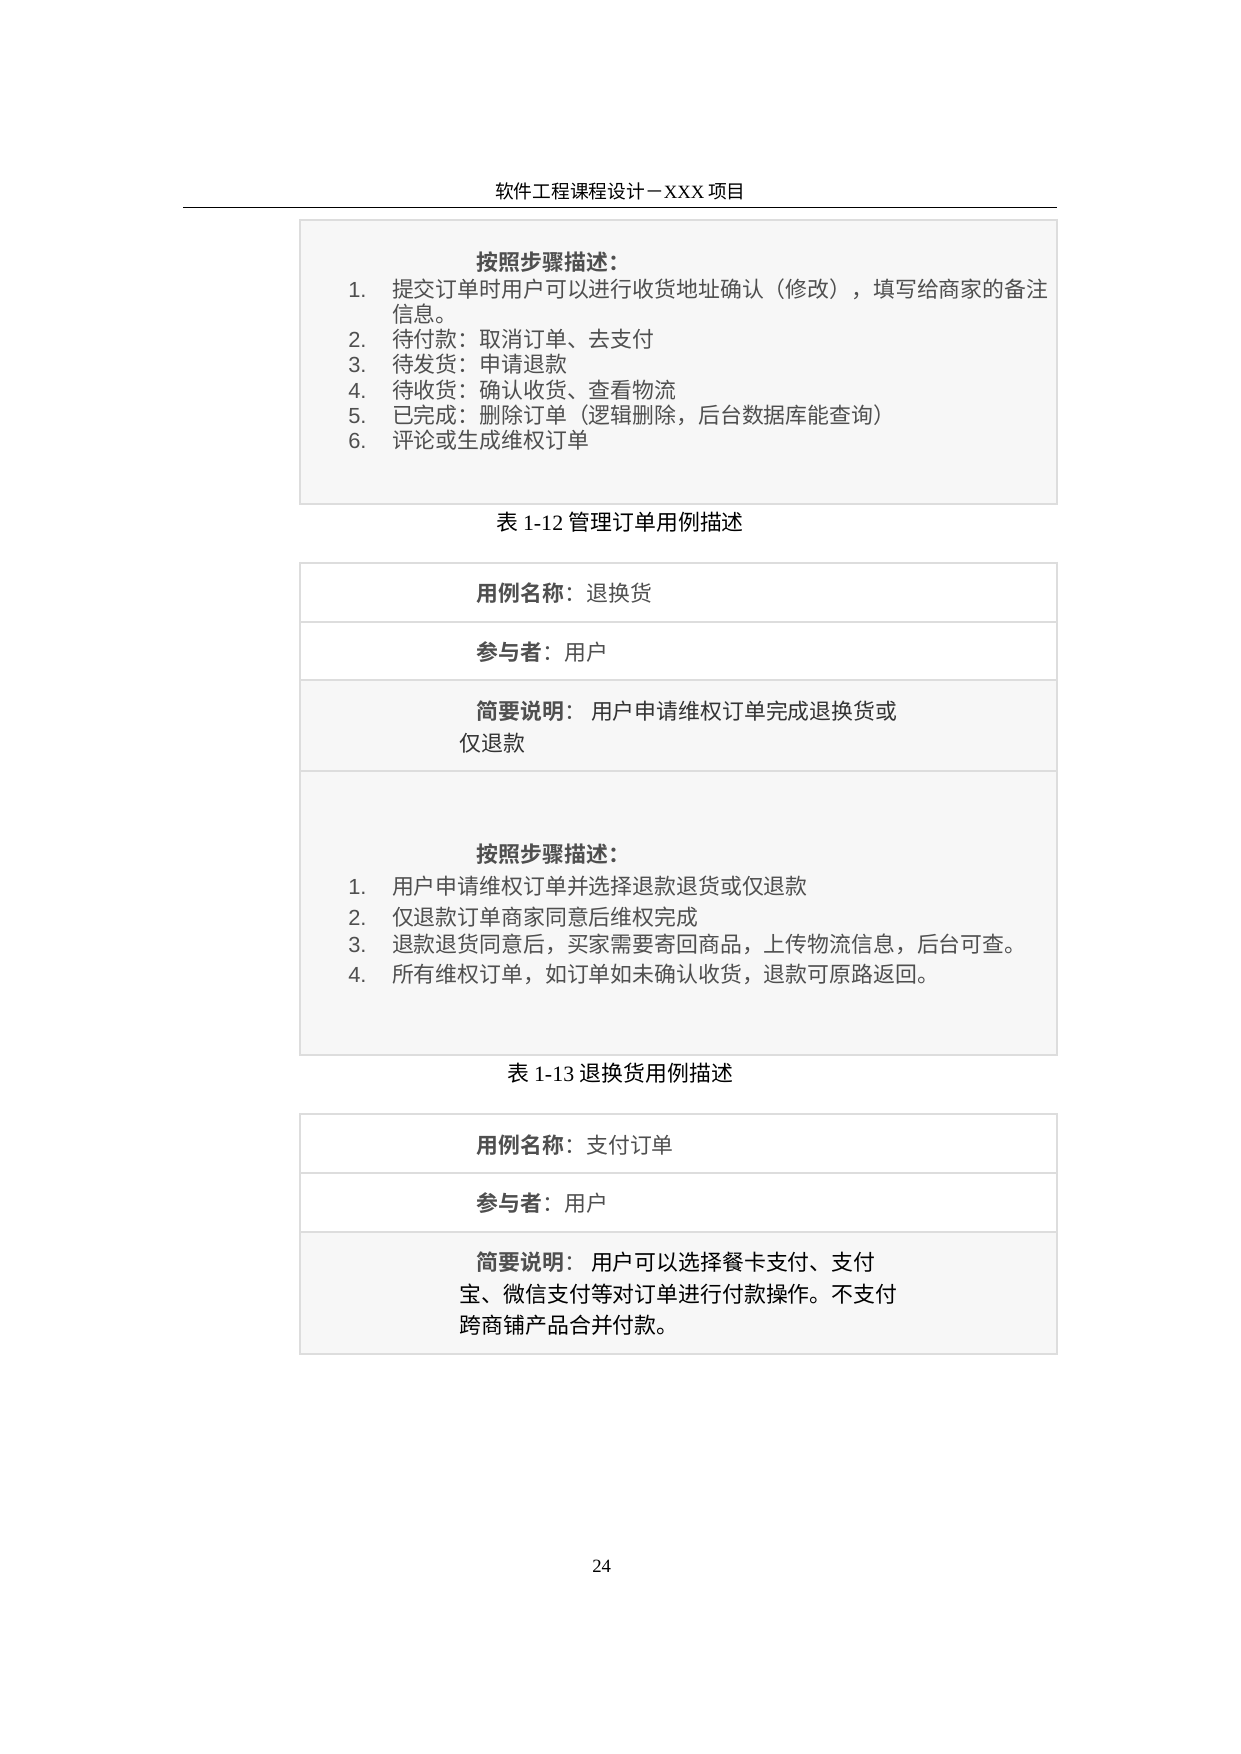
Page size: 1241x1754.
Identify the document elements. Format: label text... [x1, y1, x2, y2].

table_header 用例名称：支付订单 [301, 1115, 1056, 1172]
table_cell 参与者：用户 [301, 623, 1056, 679]
table_cell 简要说明： 用户可以选择餐卡支付、支付宝、微信支付等对订单进行付款操作。不支付跨商铺产品合并付款。 [301, 1233, 1056, 1353]
table_cell 按照步骤描述： 提交订单时用户可以进行收货地址确认（修改），填写给商家的备注信息。 待付款：取消订单、去支付 待发货：申请退款 待收货：确认收货、查看物流 已完成：删除订单（逻辑删除，后台数据库能查询） 评论或生成维权订单 [301, 221, 1056, 503]
table_cell 简要说明： 用户申请维权订单完成退换货或仅退款 [301, 681, 1056, 770]
text 表1-13 退换货用例描述 [183, 1056, 1057, 1088]
table_cell 按照步骤描述： 用户申请维权订单并选择退款退货或仅退款 仅退款订单商家同意后维权完成 退款退货同意后，买家需要寄回商品，上传物流信息，后台可查。 所有维权订单，如订单如未确认收货，退款可原路返回。 [301, 772, 1056, 1054]
table_cell 参与者：用户 [301, 1174, 1056, 1231]
table_header 用例名称：退换货 [301, 564, 1056, 621]
text 表1-12 管理订单用例描述 [183, 505, 1057, 537]
